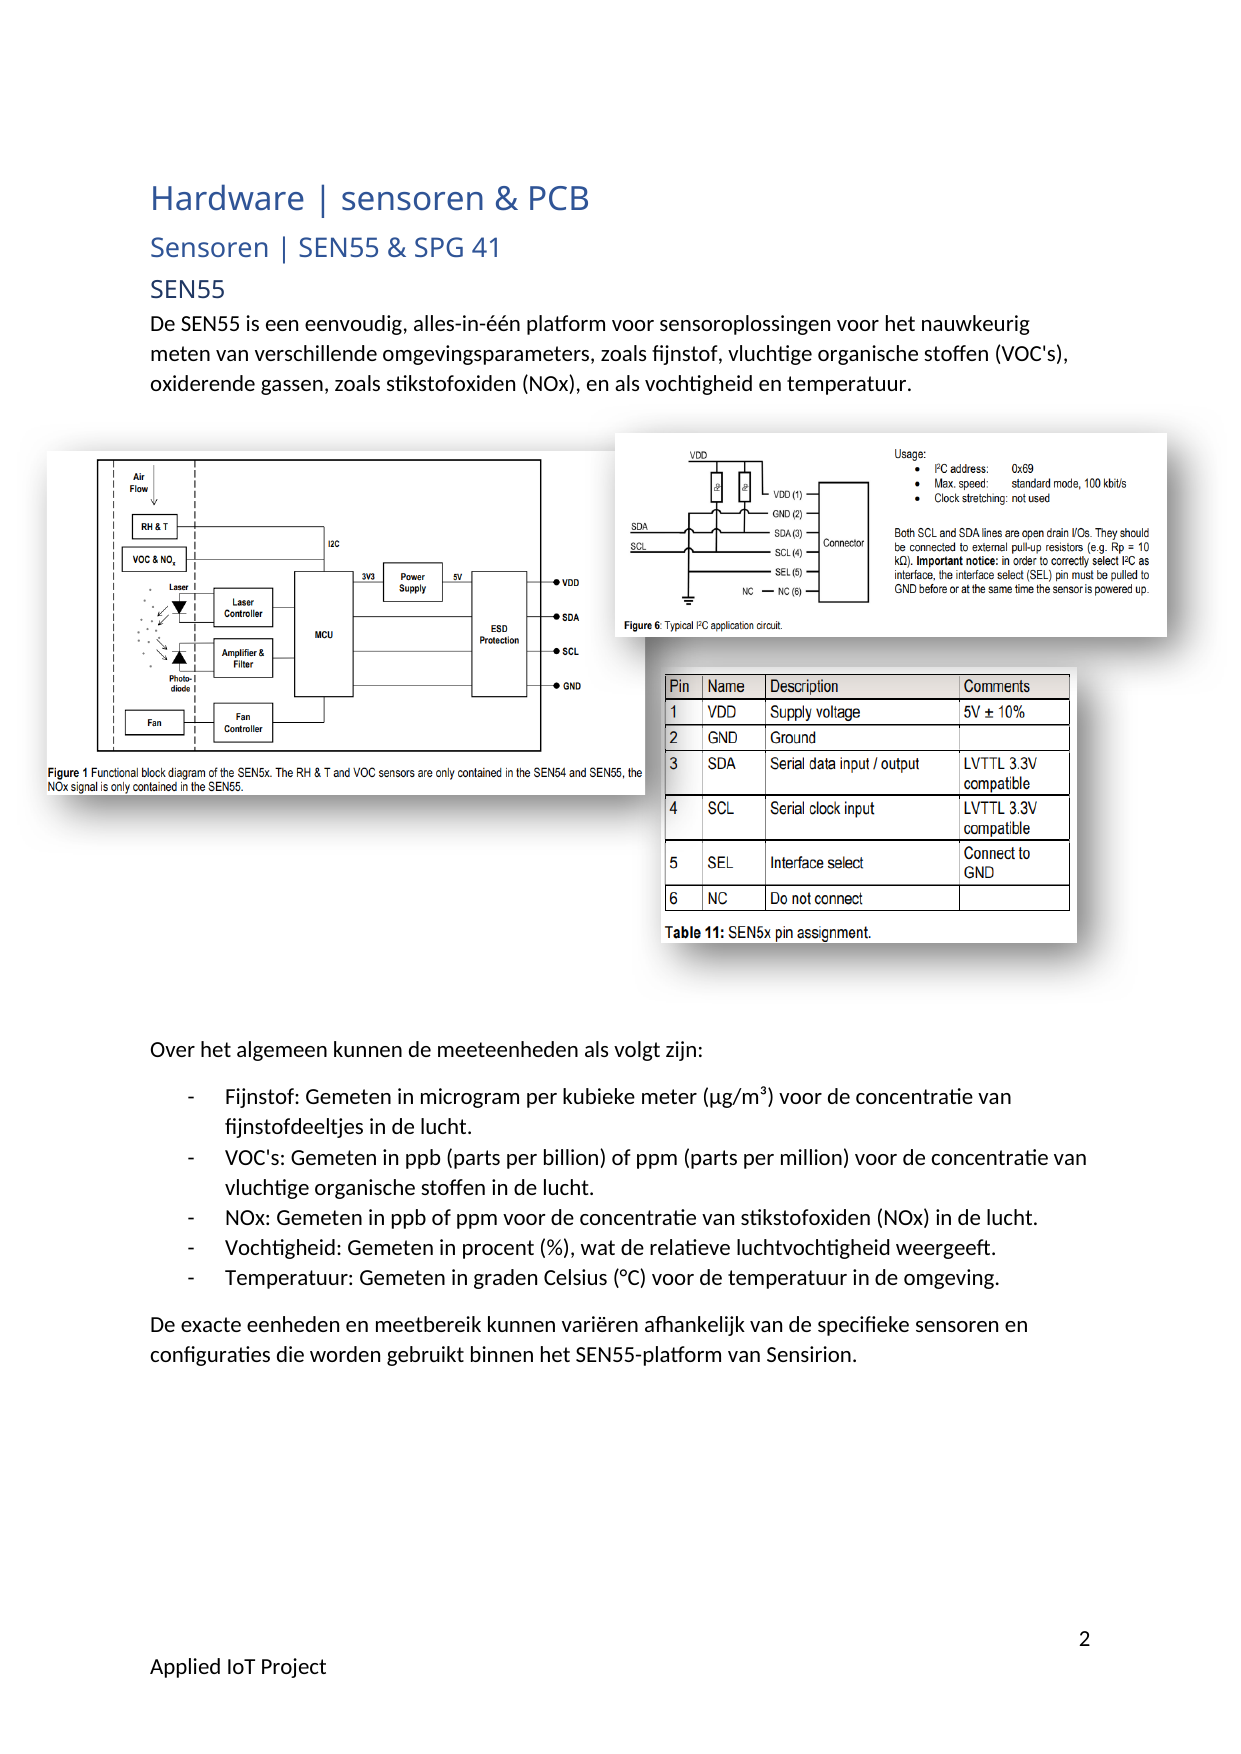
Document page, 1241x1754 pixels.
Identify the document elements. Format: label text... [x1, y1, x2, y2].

list NOx: Gemeten in ppb of ppm voor de concentratie van stikstofoxiden (NOx) in de lucht. [187, 1203, 1090, 1231]
subtitle Hardware | sensoren & PCB [150, 175, 1090, 220]
list Fijnstof: Gemeten in microgram per kubieke meter (µg/m³) voor de concentratie van fijnstofdeeltjes in de lucht. [187, 1082, 1090, 1140]
list Vochtigheid: Gemeten in procent (%), wat de relatieve luchtvochtigheid weergeeft. [187, 1233, 1090, 1261]
picture [661, 667, 1077, 943]
text Over het algemeen kunnen de meeteenheden als volgt zijn: [150, 1035, 1090, 1063]
subtitle Sensoren | SEN55 & SPG 41 [150, 228, 1090, 265]
picture [46, 433, 1167, 795]
text De SEN55 is een eenvoudig, alles-in-één platform voor sensoroplossingen voor het nauwkeurig meten van verschillende omgevingsparameters, zoals fijnstof, vluchtige organische stoffen (VOC's), oxiderende gassen, zoals stikstofoxiden (NOx), en als vochtigheid en temperatuur. [150, 309, 1090, 397]
text De exacte eenheden en meetbereik kunnen variëren afhankelijk van de specifieke sensoren en configuraties die worden gebruikt binnen het SEN55-platform van Sensirion. [150, 1310, 1090, 1368]
list VOC's: Gemeten in ppb (parts per billion) of ppm (parts per million) voor de concentratie van vluchtige organische stoffen in de lucht. [187, 1143, 1090, 1201]
subtitle SEN55 [150, 272, 1090, 306]
list Temperatuur: Gemeten in graden Celsius (°C) voor de temperatuur in de omgeving. [187, 1263, 1090, 1291]
